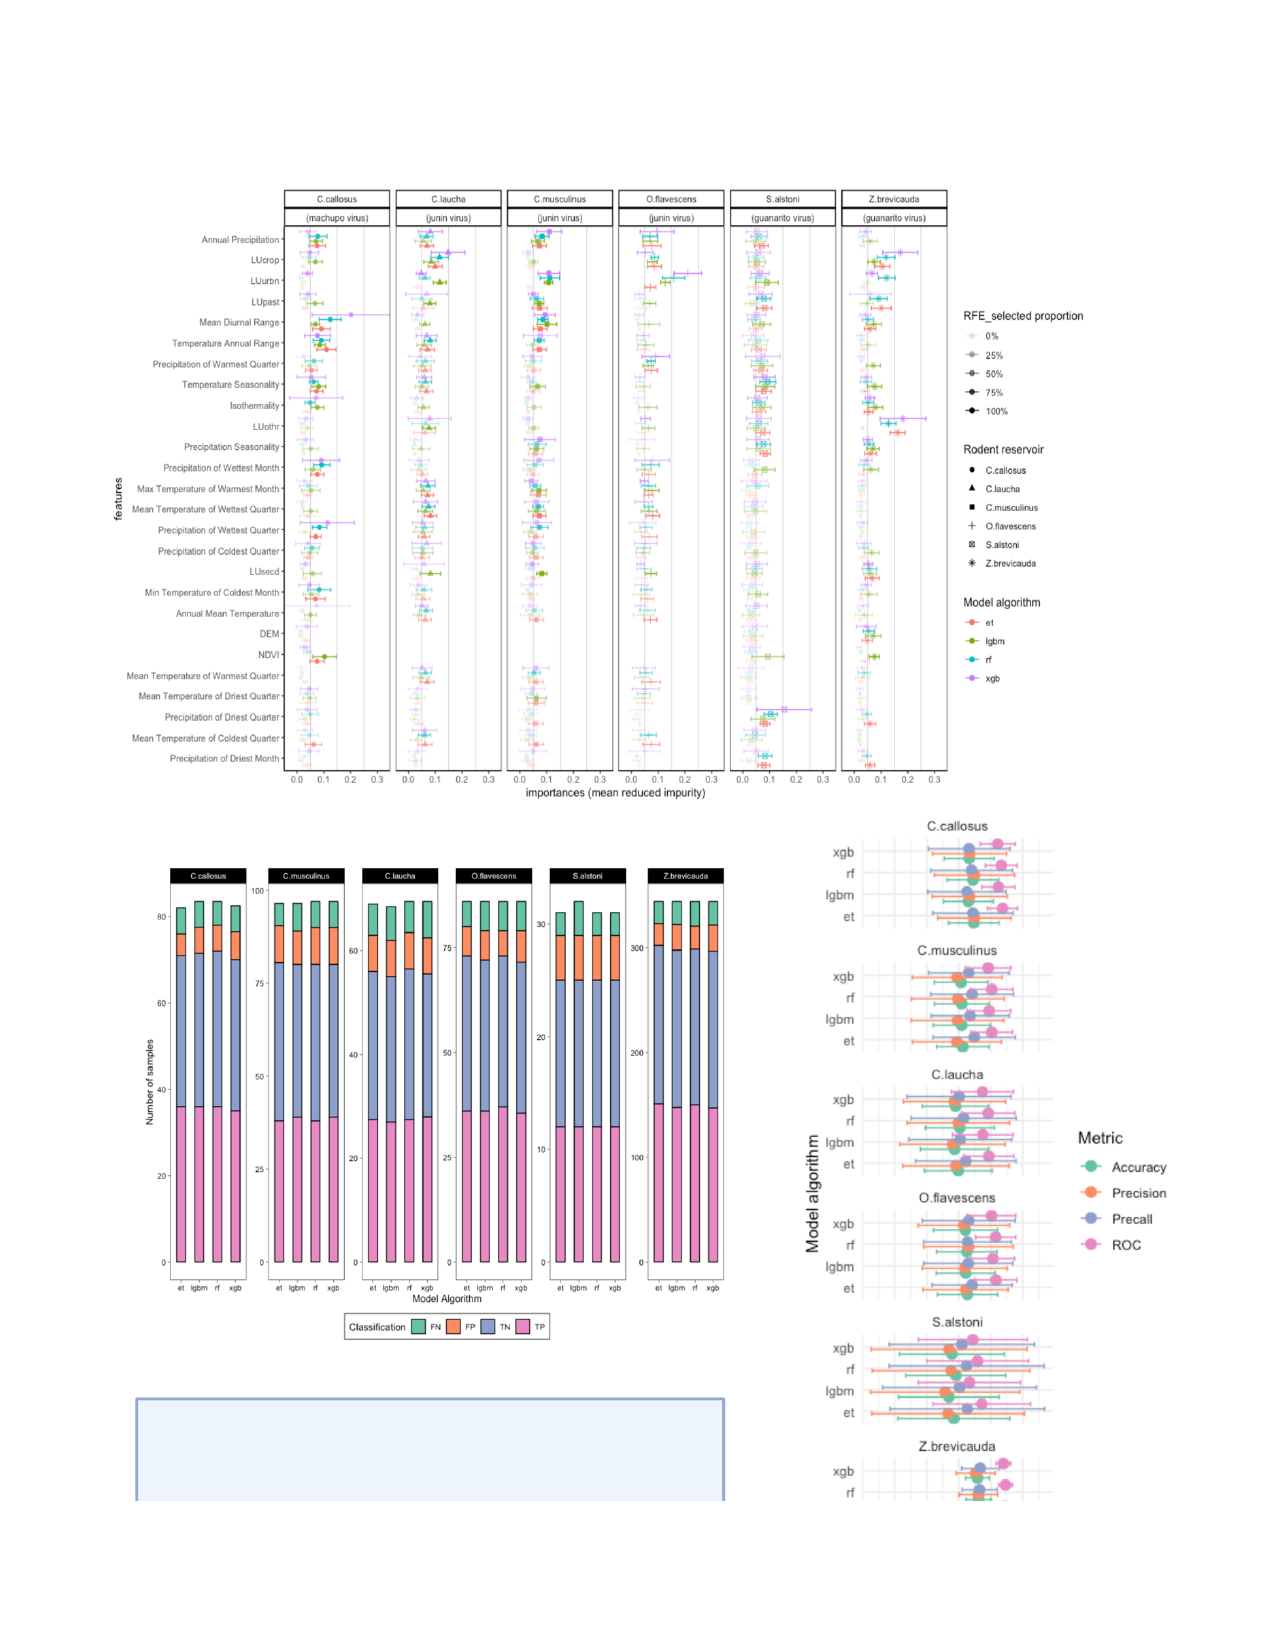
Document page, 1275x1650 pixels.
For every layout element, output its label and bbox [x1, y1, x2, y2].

picture [56, 138, 1208, 1501]
